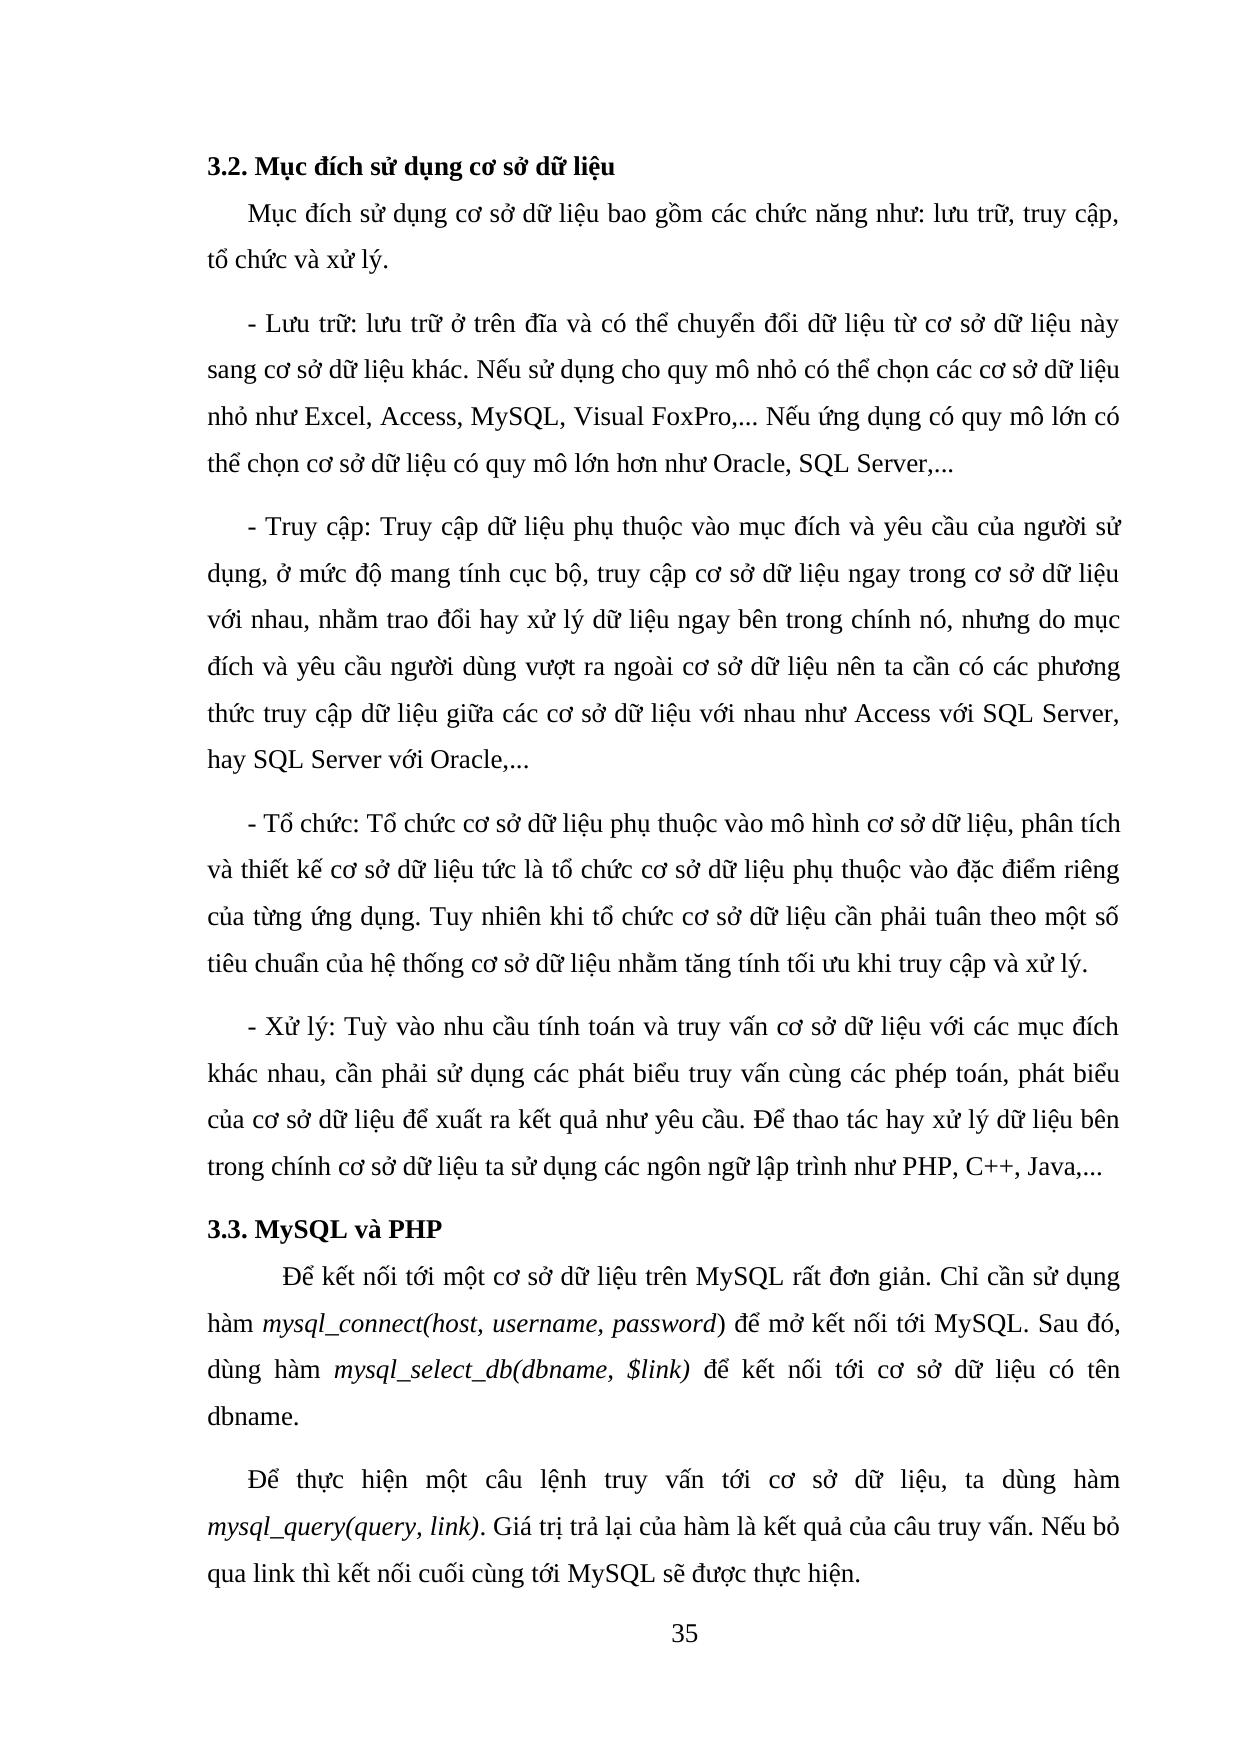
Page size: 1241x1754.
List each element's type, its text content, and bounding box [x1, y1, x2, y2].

text Mục đích sử dụng cơ sở dữ liệu bao gồm các chức năng như: lưu trữ, truy cập, tổ chức và xử lý. [207, 197, 1122, 274]
text - Xử lý: Tuỳ vào nhu cầu tính toán và truy vấn cơ sở dữ liệu với các mục đích khác nhau, cần phải sử dụng các phát biểu truy vấn cùng các phép toán, phát biểu của cơ sở dữ liệu để xuất ra kết quả như yêu cầu. Để thao tác hay xử lý dữ liệu bên trong chính cơ sở dữ liệu ta sử dụng các ngôn ngữ lập trình như PHP, C++, Java,... [207, 1010, 1122, 1181]
subtitle Mục đích sử dụng cơ sở dữ liệu [207, 150, 1122, 181]
text - Lưu trữ: lưu trữ ở trên đĩa và có thể chuyển đổi dữ liệu từ cơ sở dữ liệu này sang cơ sở dữ liệu khác. Nếu sử dụng cho quy mô nhỏ có thể chọn các cơ sở dữ liệu nhỏ như Excel, Access, MySQL, Visual FoxPro,... Nếu ứng dụng có quy mô lớn có thể chọn cơ sở dữ liệu có quy mô lớn hơn như Oracle, SQL Server,... [207, 307, 1122, 478]
subtitle MySQL và PHP [207, 1213, 1122, 1244]
text - Tổ chức: Tổ chức cơ sở dữ liệu phụ thuộc vào mô hình cơ sở dữ liệu, phân tích và thiết kế cơ sở dữ liệu tức là tổ chức cơ sở dữ liệu phụ thuộc vào đặc điểm riêng của từng ứng dụng. Tuy nhiên khi tổ chức cơ sở dữ liệu cần phải tuân theo một số tiêu chuẩn của hệ thống cơ sở dữ liệu nhằm tăng tính tối ưu khi truy cập và xử lý. [207, 807, 1122, 978]
text Để kết nối tới một cơ sở dữ liệu trên MySQL rất đơn giản. Chỉ cần sử dụng hàm mysql_connect(host, username, password) để mở kết nối tới MySQL. Sau đó, dùng hàm mysql_select_db(dbname, $link) để kết nối tới cơ sở dữ liệu có tên dbname. [207, 1260, 1122, 1431]
text Để thực hiện một câu lệnh truy vấn tới cơ sở dữ liệu, ta dùng hàm mysql_query(query, link). Giá trị trả lại của hàm là kết quả của câu truy vấn. Nếu bỏ qua link thì kết nối cuối cùng tới MySQL sẽ được thực hiện. [207, 1463, 1122, 1588]
text - Truy cập: Truy cập dữ liệu phụ thuộc vào mục đích và yêu cầu của người sử dụng, ở mức độ mang tính cục bộ, truy cập cơ sở dữ liệu ngay trong cơ sở dữ liệu với nhau, nhằm trao đổi hay xử lý dữ liệu ngay bên trong chính nó, nhưng do mục đích và yêu cầu người dùng vượt ra ngoài cơ sở dữ liệu nên ta cần có các phương thức truy cập dữ liệu giữa các cơ sở dữ liệu với nhau như Access với SQL Server, hay SQL Server với Oracle,... [207, 510, 1122, 774]
